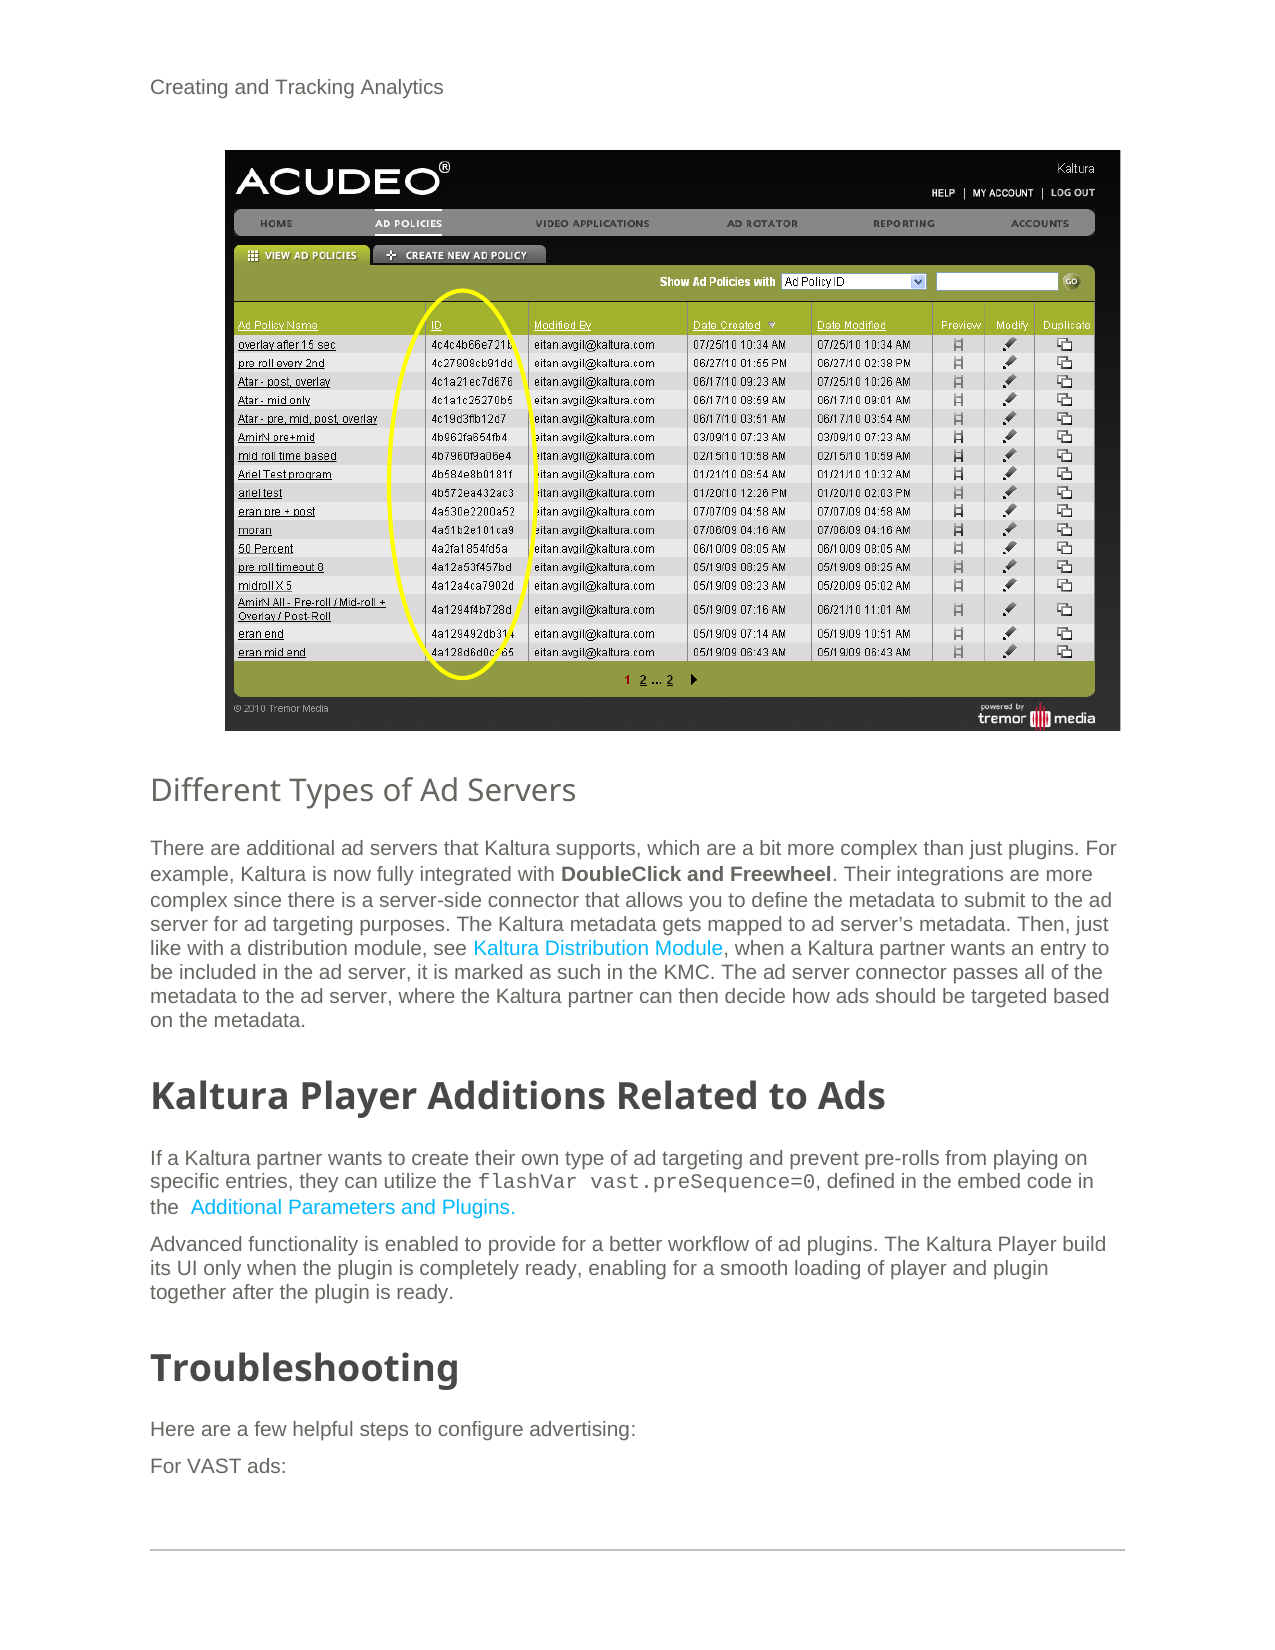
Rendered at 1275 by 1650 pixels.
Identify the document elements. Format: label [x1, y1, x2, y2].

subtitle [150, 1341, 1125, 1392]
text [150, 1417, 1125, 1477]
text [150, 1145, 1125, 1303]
picture [225, 150, 1121, 731]
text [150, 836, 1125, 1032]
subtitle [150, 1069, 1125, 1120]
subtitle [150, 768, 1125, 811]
